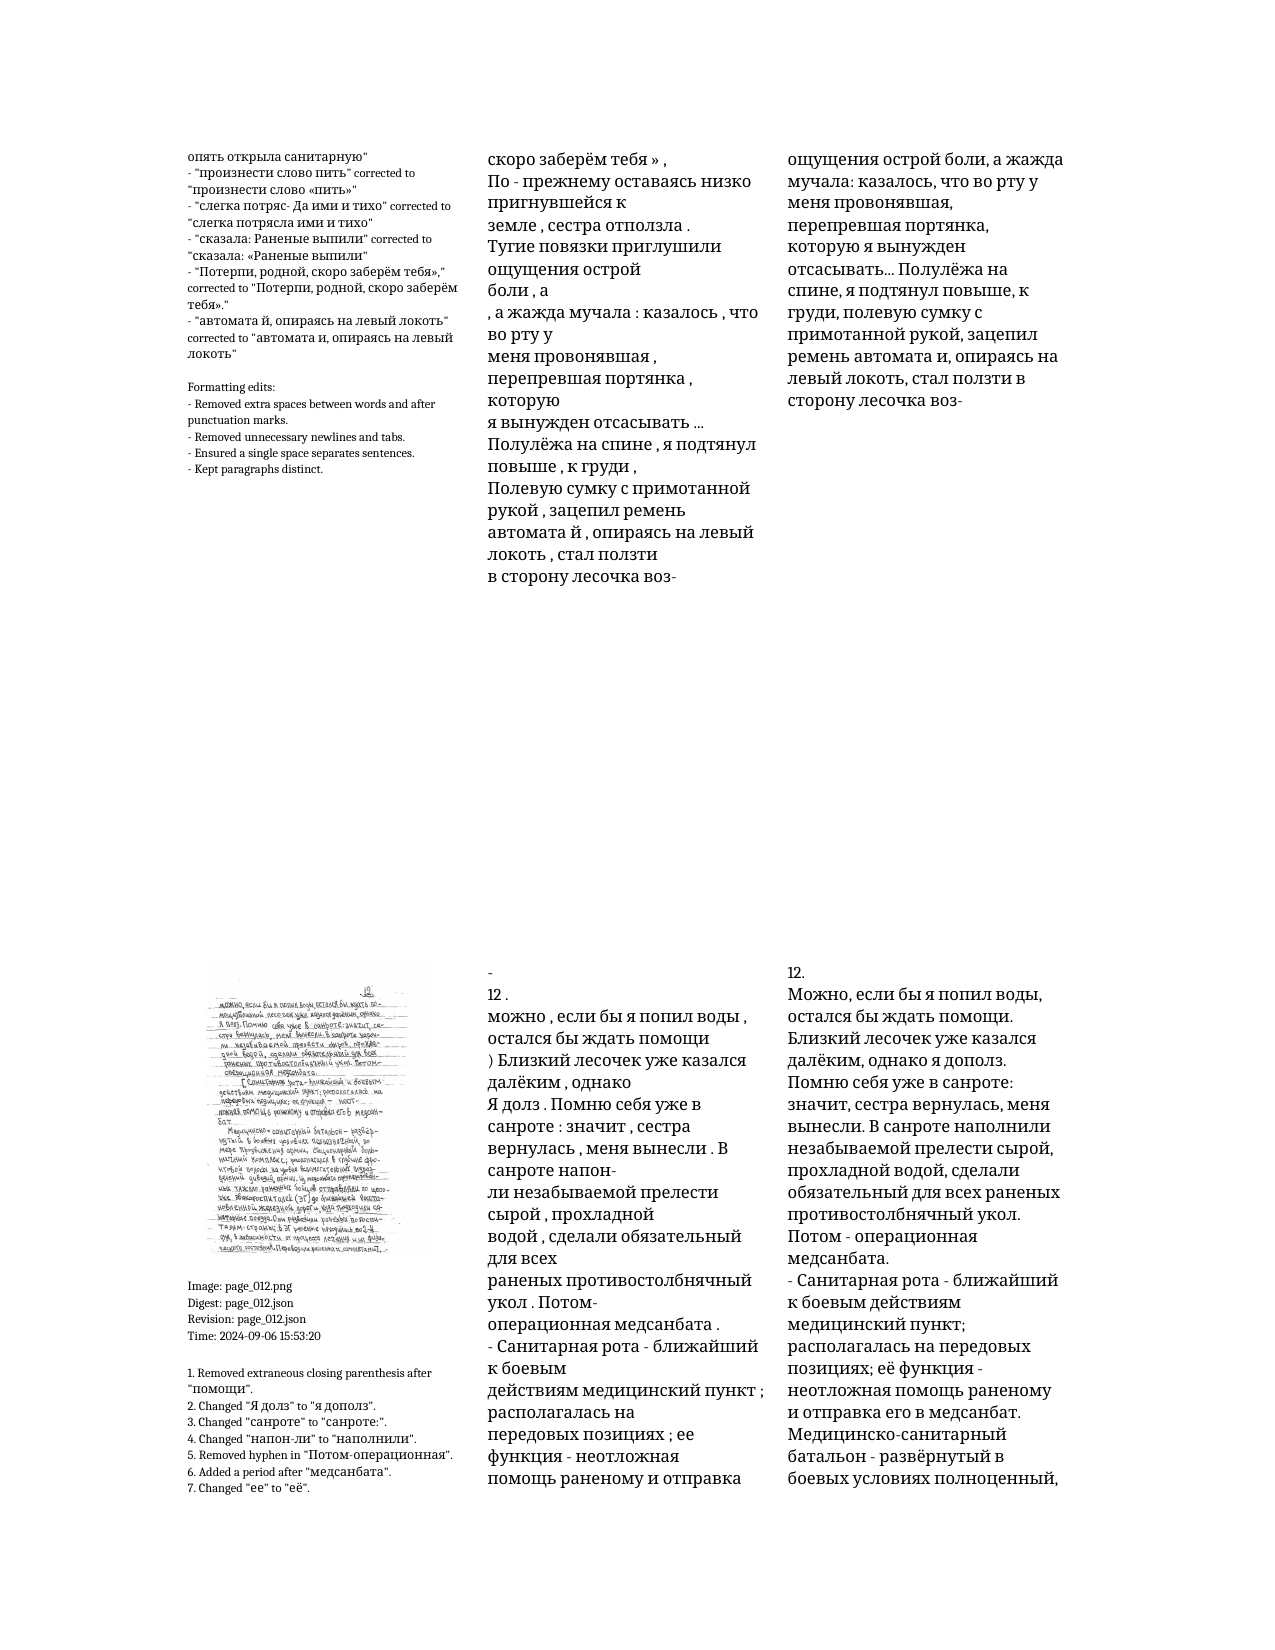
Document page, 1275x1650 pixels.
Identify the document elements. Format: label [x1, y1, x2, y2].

table_header [476, 964, 776, 1500]
table_header [476, 150, 776, 963]
table_header [776, 964, 1076, 1500]
table_header [176, 964, 476, 1500]
table_header [176, 150, 476, 963]
table_header [776, 150, 1076, 963]
picture [206, 963, 432, 1255]
